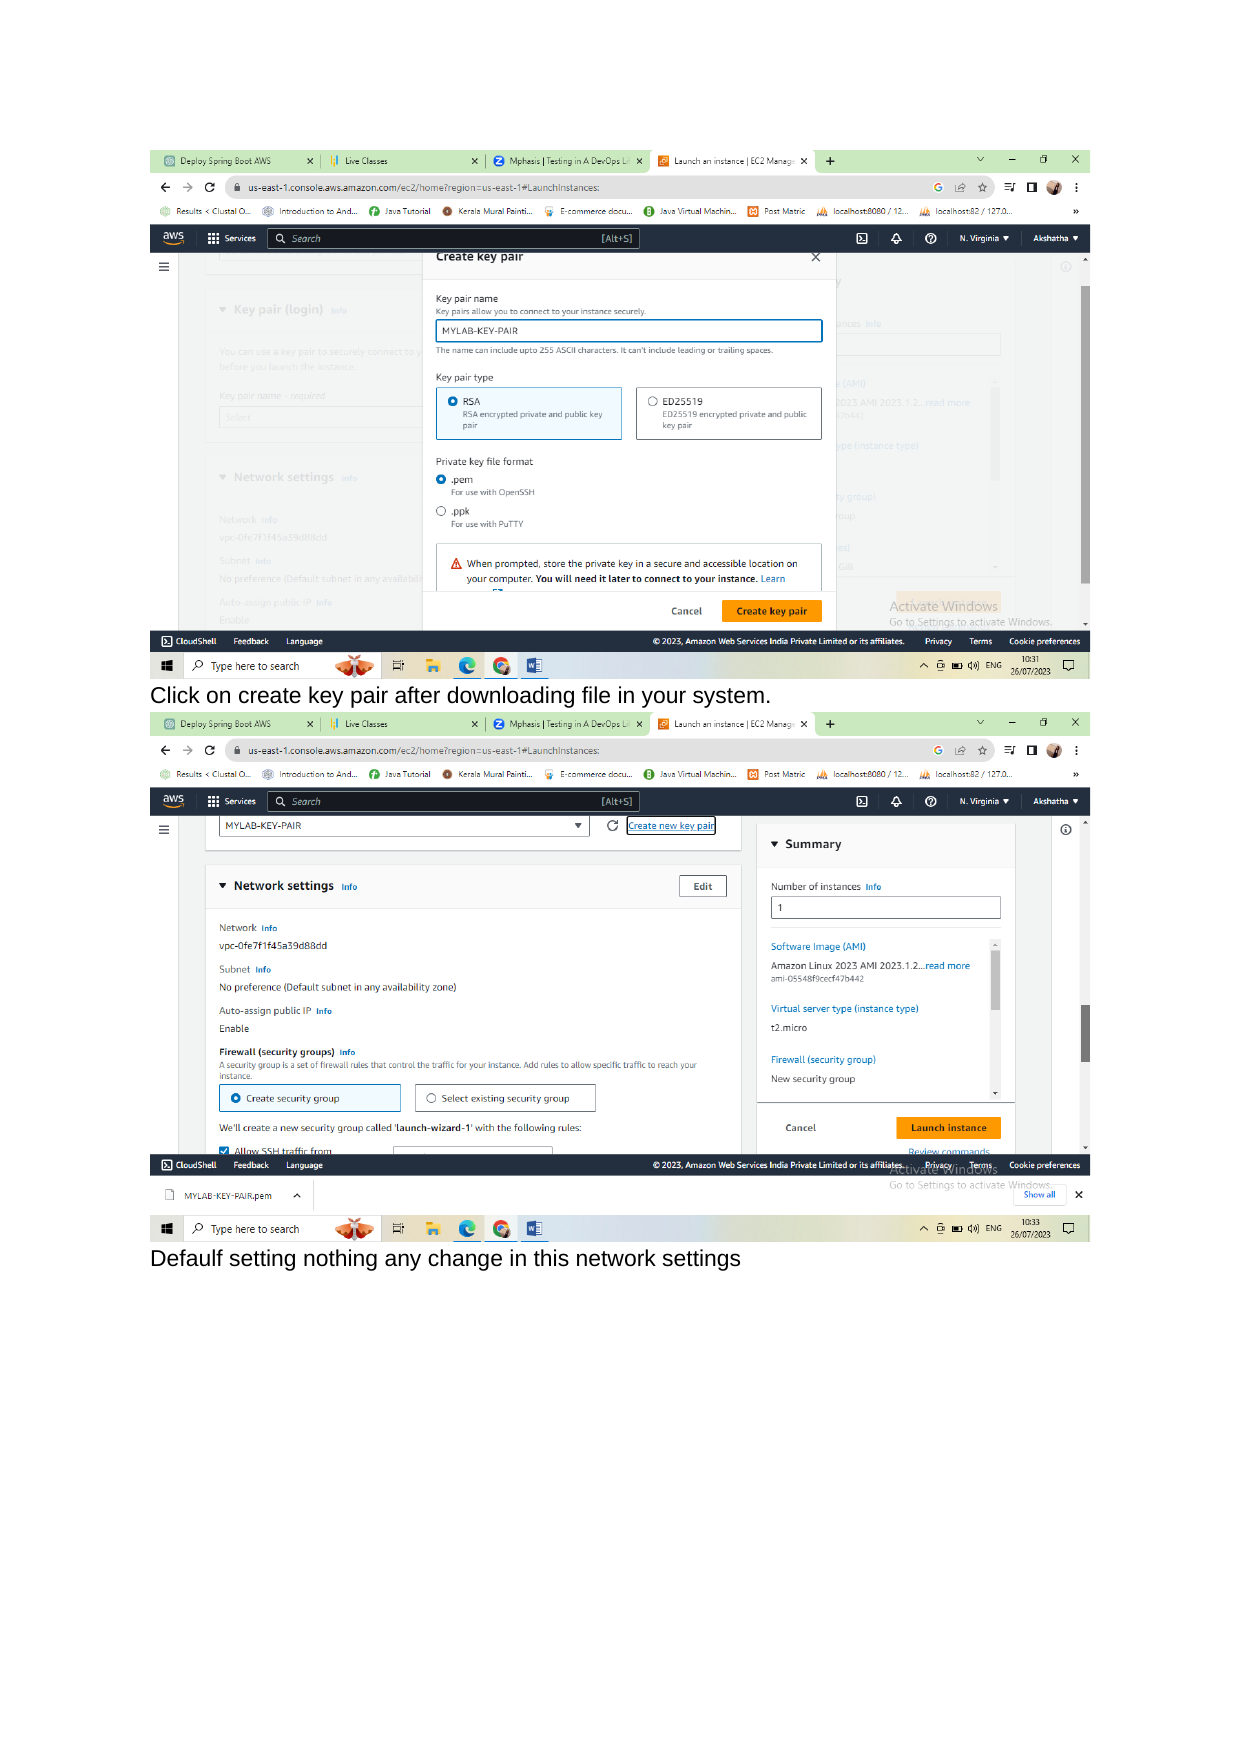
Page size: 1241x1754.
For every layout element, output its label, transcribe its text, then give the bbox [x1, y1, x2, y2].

picture [150, 150, 1091, 679]
text Defaulf setting nothing any change in this network settings [150, 1245, 1090, 1272]
picture [150, 712, 1091, 1242]
text Click on create key pair after downloading file in your system. [150, 682, 1090, 709]
